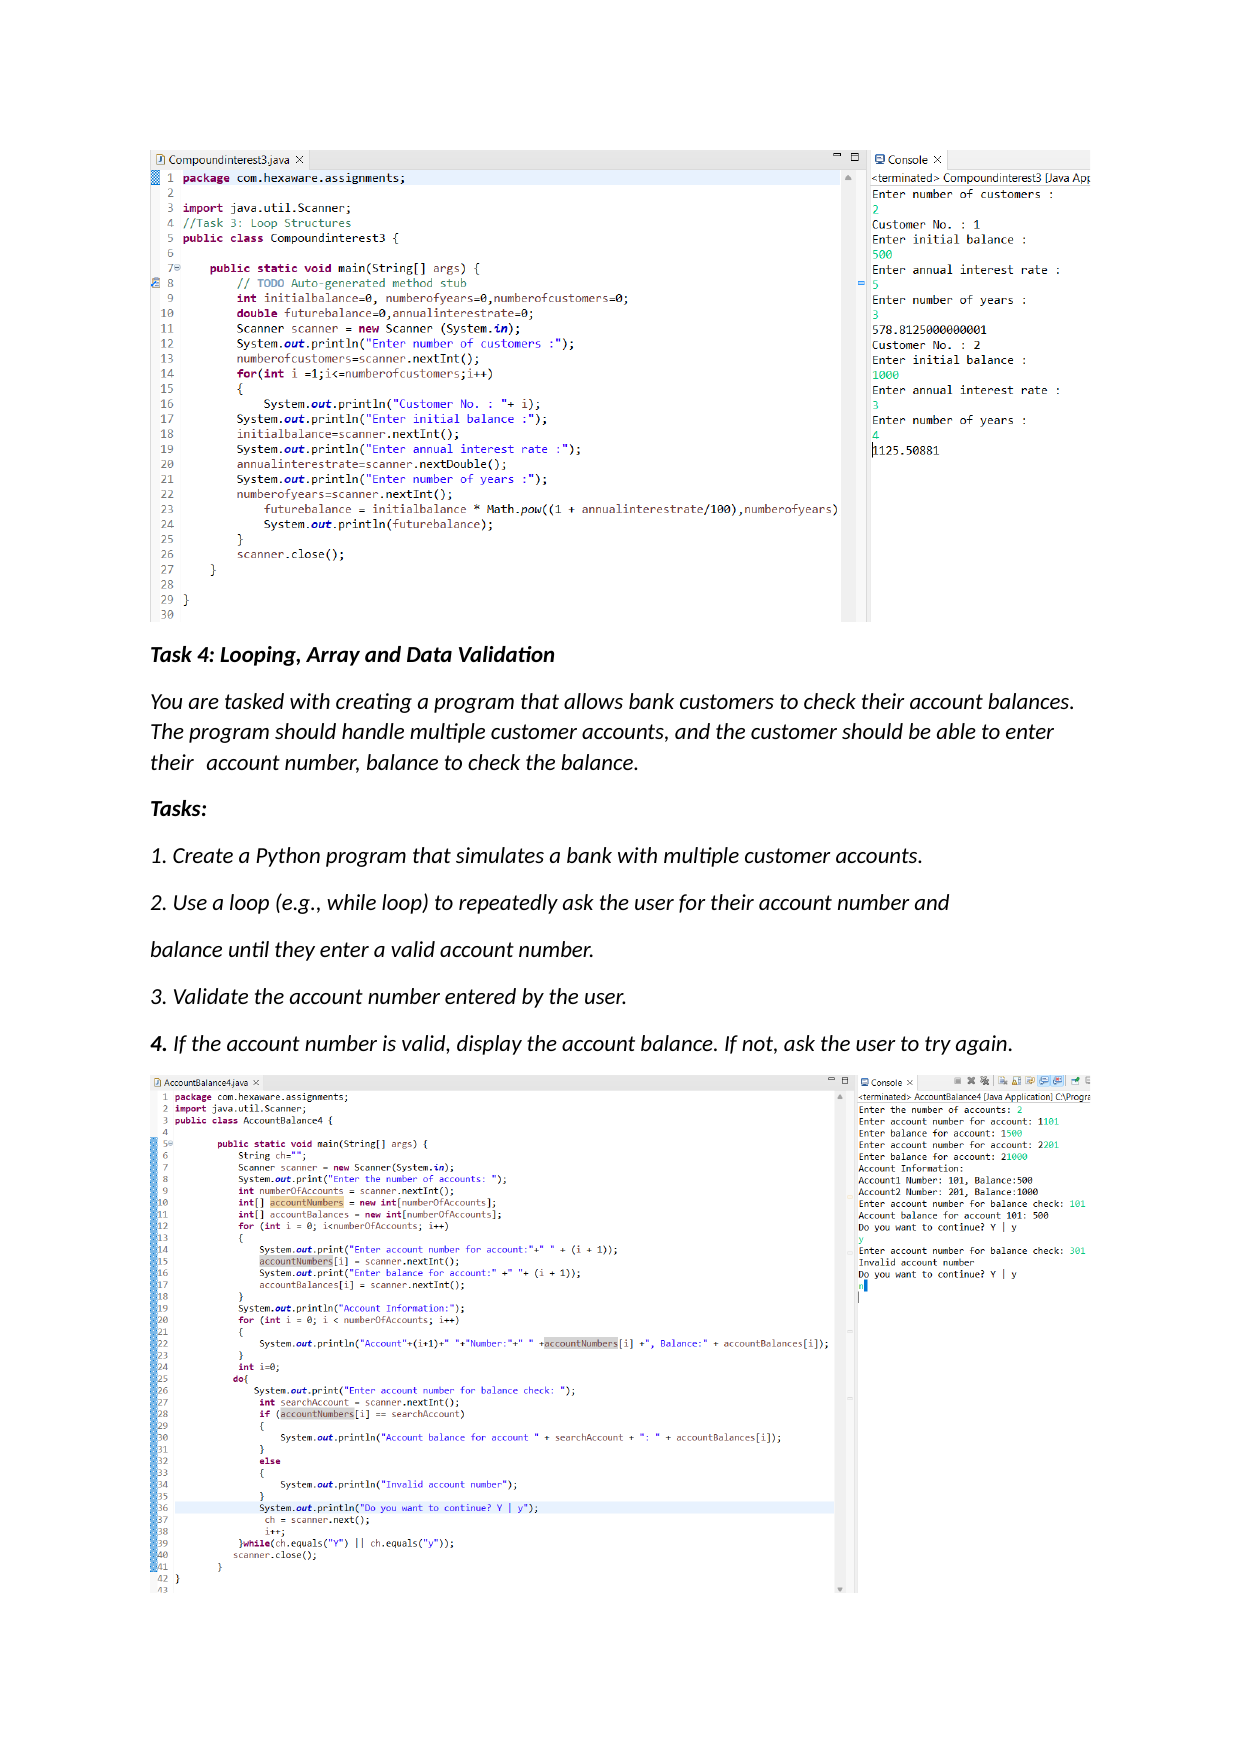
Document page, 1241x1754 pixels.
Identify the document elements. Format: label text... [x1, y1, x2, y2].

text 4. If the account number is valid, display the account balance. If not, ask the user to try again. [150, 1029, 1090, 1057]
picture [150, 150, 1091, 622]
picture [150, 1075, 1091, 1593]
text You are tasked with creating a program that allows bank customers to check their account balances. The program should handle multiple customer accounts, and the customer should be able to enter their account number, balance to check the balance. [150, 687, 1090, 776]
text Tasks: [150, 794, 1090, 823]
text 3. Validate the account number entered by the user. [150, 982, 1090, 1010]
text 1. Create a Python program that simulates a bank with multiple customer accounts. [150, 841, 1090, 869]
text balance until they enter a valid account number. [150, 935, 1090, 963]
text Task 4: Looping, Array and Data Validation [150, 640, 1090, 668]
text 2. Use a loop (e.g., while loop) to repeatedly ask the user for their account number and [150, 888, 1090, 916]
